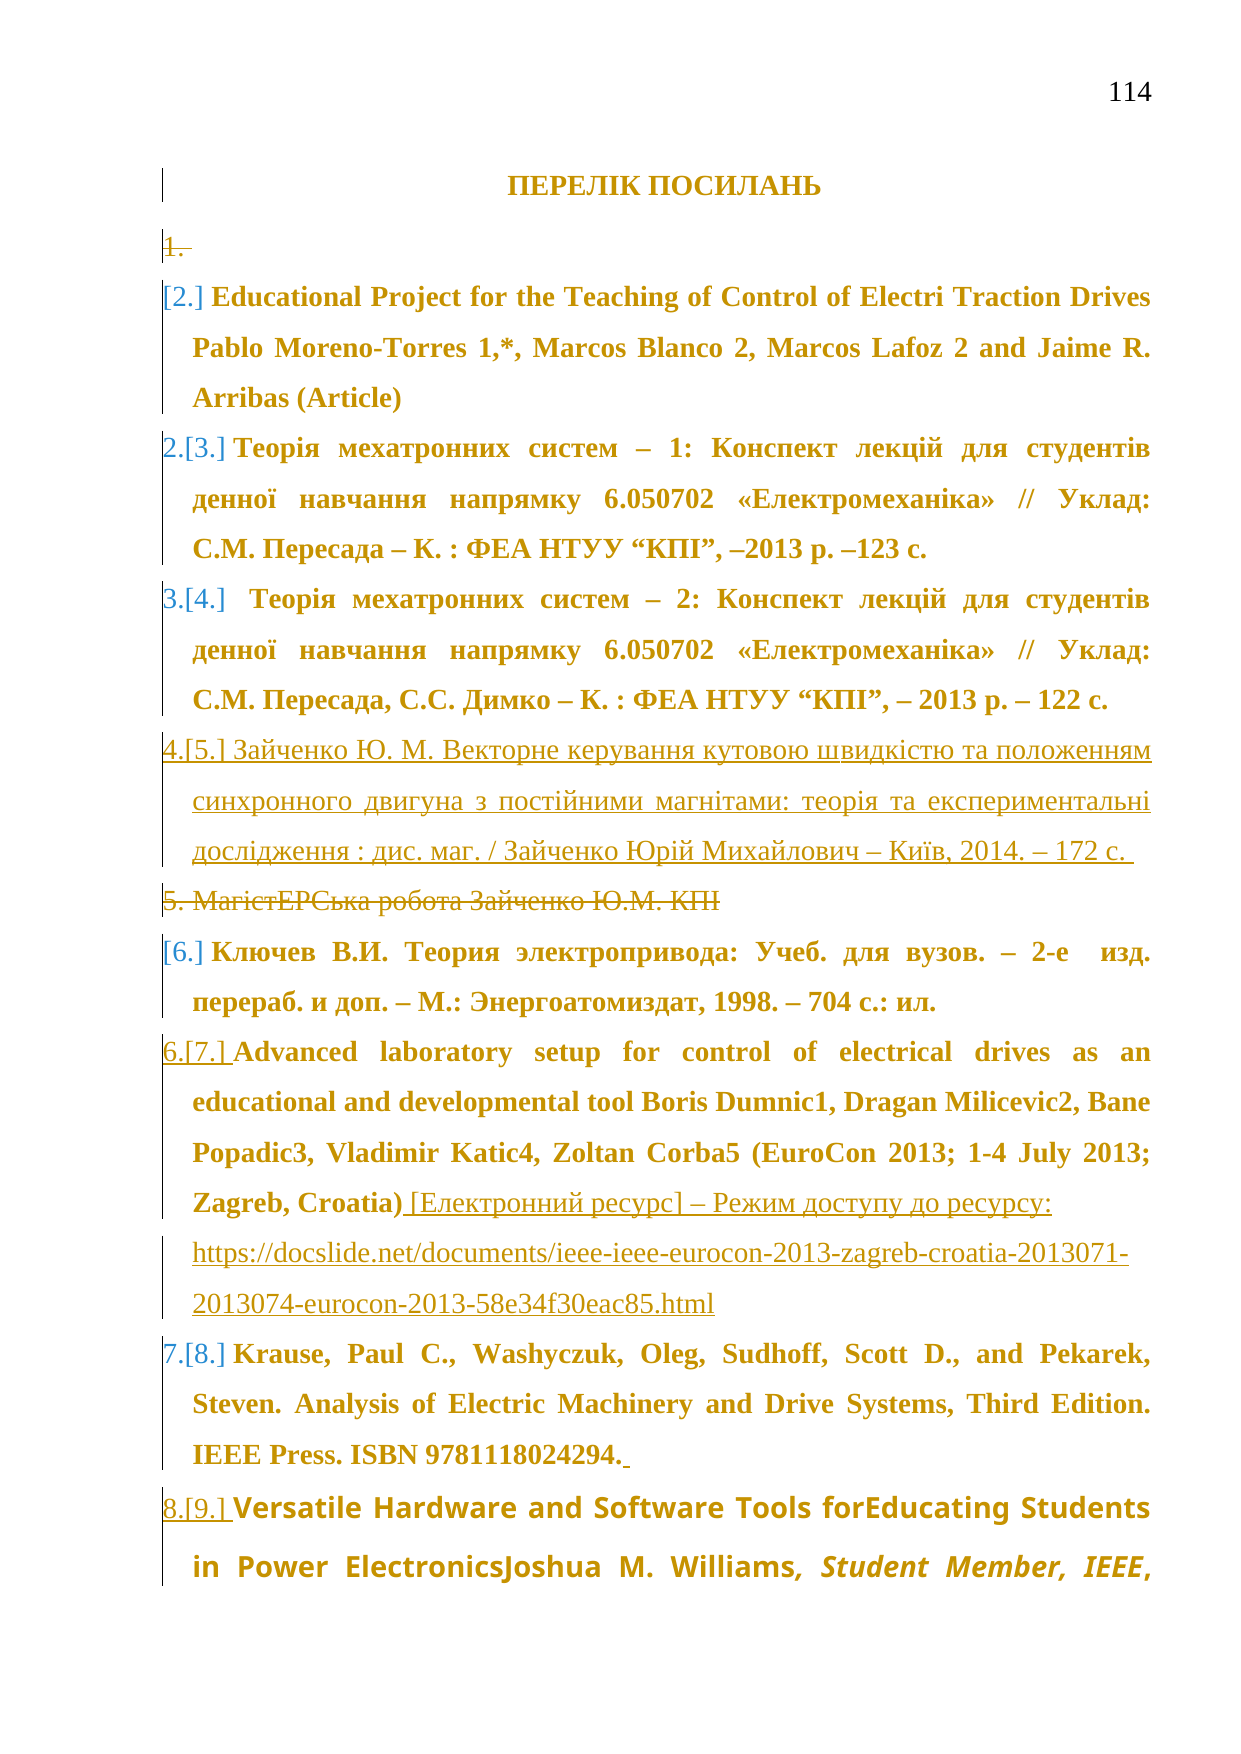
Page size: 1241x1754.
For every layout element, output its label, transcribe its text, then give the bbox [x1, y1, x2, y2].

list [163, 1487, 1152, 1586]
list Теорія мехатронних систем – 1: Конспект лекцій для студентів денної навчання напрямку 6.050702 «Електромеханіка» // Уклад: С.М. Пересада – К. : ФЕА НТУУ “КПІ”, –2013 р. –123 с. [163, 431, 1152, 565]
subtitle Перелік посилань [177, 168, 1152, 202]
list Educational Project for the Teaching of Control of Electri Traction Drives Pablo Moreno-Torres 1,*, Marcos Blanco 2, Marcos Lafoz 2 and Jaime R. Arribas (Article) [163, 279, 1152, 414]
list Теорія мехатронних систем – 2: Конспект лекцій для студентів денної навчання напрямку 6.050702 «Електромеханіка» // Уклад: С.М. Пересада, С.С. Димко – К. : ФЕА НТУУ “КПІ”, – 2013 р. – 122 с. [163, 581, 1152, 716]
list Advanced laboratory setup for control of electrical drives as an educational and developmental tool Boris Dumnic1, Dragan Milicevic2, Bane Popadic3, Vladimir Katic4, Zoltan Corba5 (EuroCon 2013; 1-4 July 2013; Zagreb, Croatia) [163, 1034, 1152, 1219]
list Ключев В.И. Теория электропривода: Учеб. для вузов. – 2-е изд. перераб. и доп. – М.: Энергоатомиздат, 1998. – 704 с.: ил. [163, 934, 1152, 1017]
list Krause, Paul C., Washyczuk, Oleg, Sudhoff, Scott D., and Pekarek, Steven. Analysis of Electric Machinery and Drive Systems, Third Edition. IEEE Press. ISBN 9781118024294. [163, 1336, 1152, 1470]
